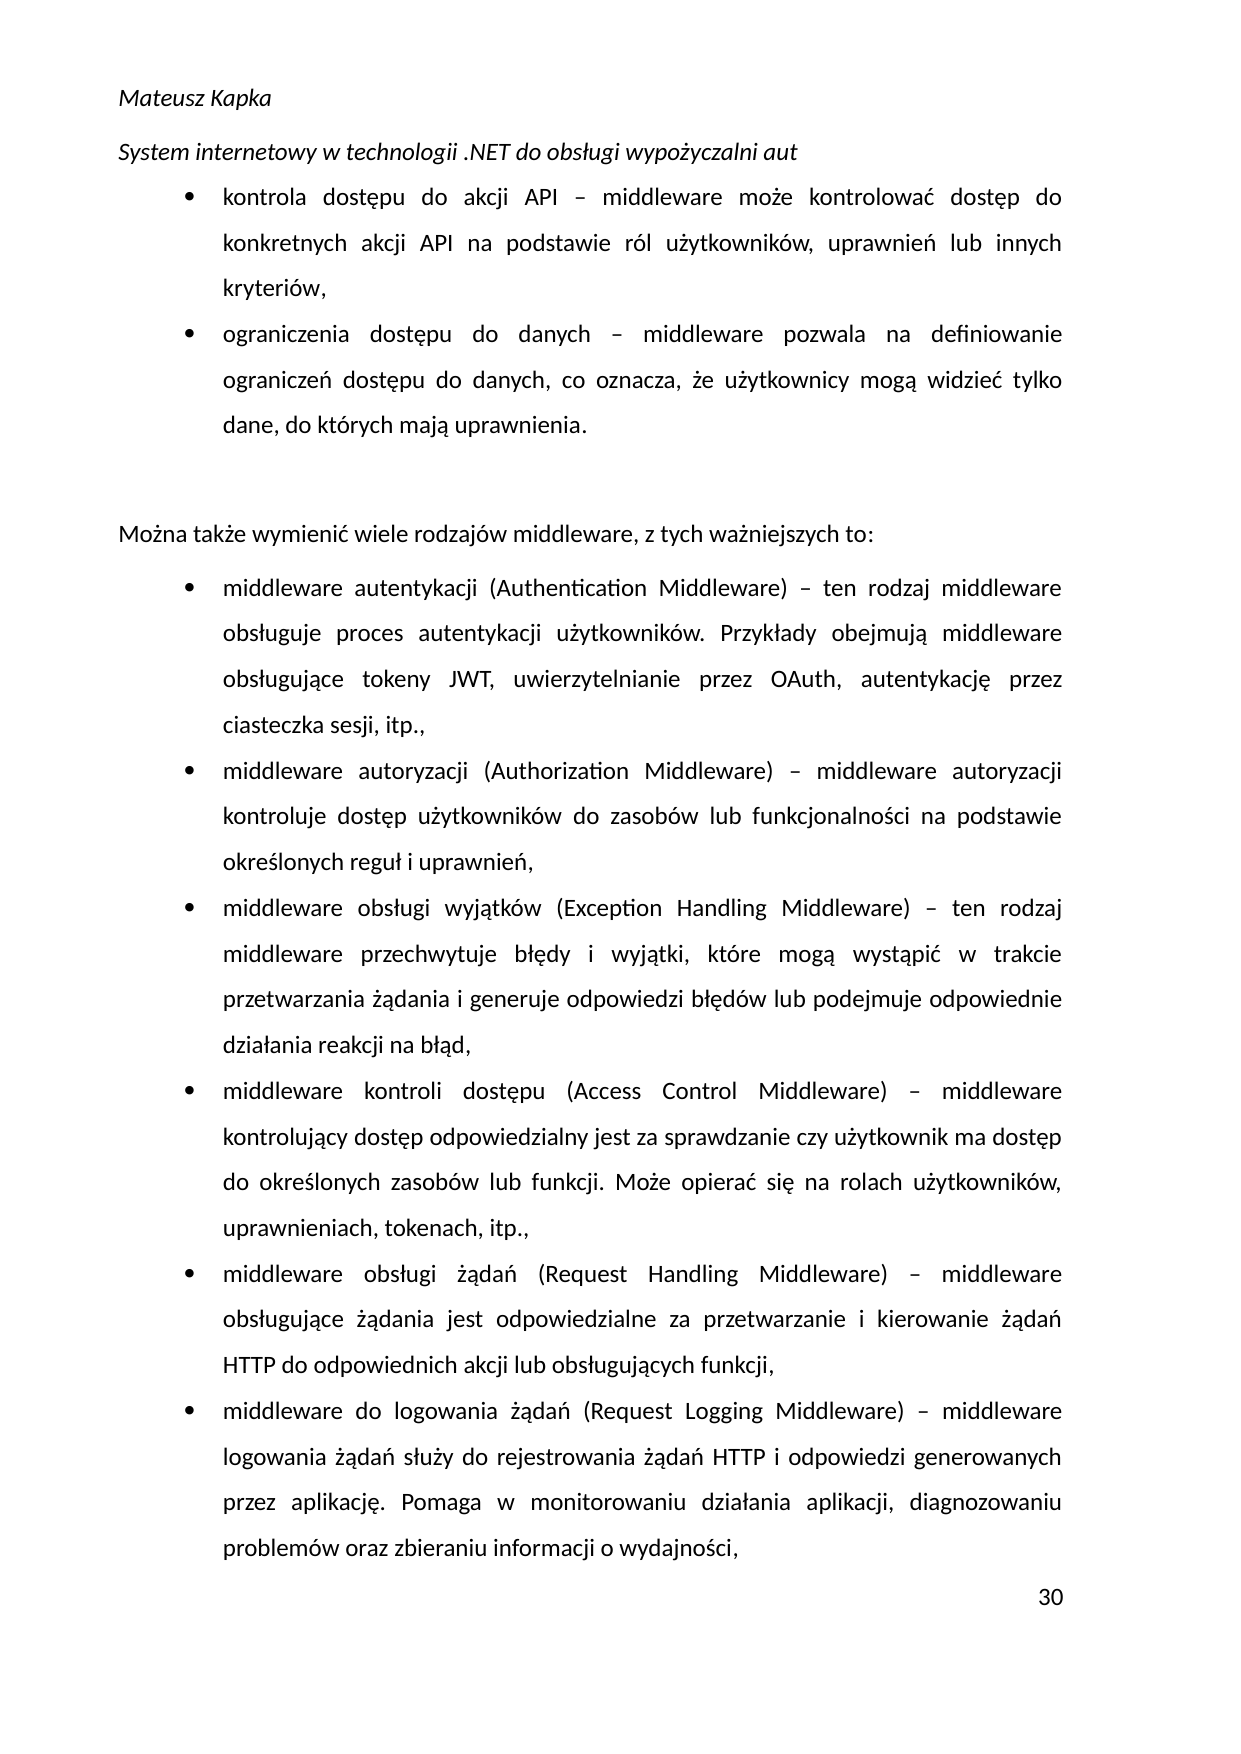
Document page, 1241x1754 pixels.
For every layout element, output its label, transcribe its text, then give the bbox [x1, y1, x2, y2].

list middleware obsługi żądań (Request Handling Middleware) – middleware obsługujące żądania jest odpowiedzialne za przetwarzanie i kierowanie żądań HTTP do odpowiednich akcji lub obsługujących funkcji, [185, 1258, 1063, 1380]
list kontrola dostępu do akcji API – middleware może kontrolować dostęp do konkretnych akcji API na podstawie ról użytkowników, uprawnień lub innych kryteriów, [185, 181, 1063, 303]
list ograniczenia dostępu do danych – middleware pozwala na definiowanie ograniczeń dostępu do danych, co oznacza, że użytkownicy mogą widzieć tylko dane, do których mają uprawnienia. [185, 318, 1063, 440]
list middleware do logowania żądań (Request Logging Middleware) – middleware logowania żądań służy do rejestrowania żądań HTTP i odpowiedzi generowanych przez aplikację. Pomaga w monitorowaniu działania aplikacji, diagnozowaniu problemów oraz zbieraniu informacji o wydajności, [185, 1395, 1063, 1563]
list middleware autentykacji (Authentication Middleware) – ten rodzaj middleware obsługuje proces autentykacji użytkowników. Przykłady obejmują middleware obsługujące tokeny JWT, uwierzytelnianie przez OAuth, autentykację przez ciasteczka sesji, itp., [185, 572, 1063, 739]
list middleware kontroli dostępu (Access Control Middleware) – middleware kontrolujący dostęp odpowiedzialny jest za sprawdzanie czy użytkownik ma dostęp do określonych zasobów lub funkcji. Może opierać się na rolach użytkowników, uprawnieniach, tokenach, itp., [185, 1075, 1063, 1243]
list middleware obsługi wyjątków (Exception Handling Middleware) – ten rodzaj middleware przechwytuje błędy i wyjątki, które mogą wystąpić w trakcie przetwarzania żądania i generuje odpowiedzi błędów lub podejmuje odpowiednie działania reakcji na błąd, [185, 892, 1063, 1060]
list middleware autoryzacji (Authorization Middleware) – middleware autoryzacji kontroluje dostęp użytkowników do zasobów lub funkcjonalności na podstawie określonych reguł i uprawnień, [185, 755, 1063, 877]
text Można także wymienić wiele rodzajów middleware, z tych ważniejszych to: [118, 518, 1063, 548]
